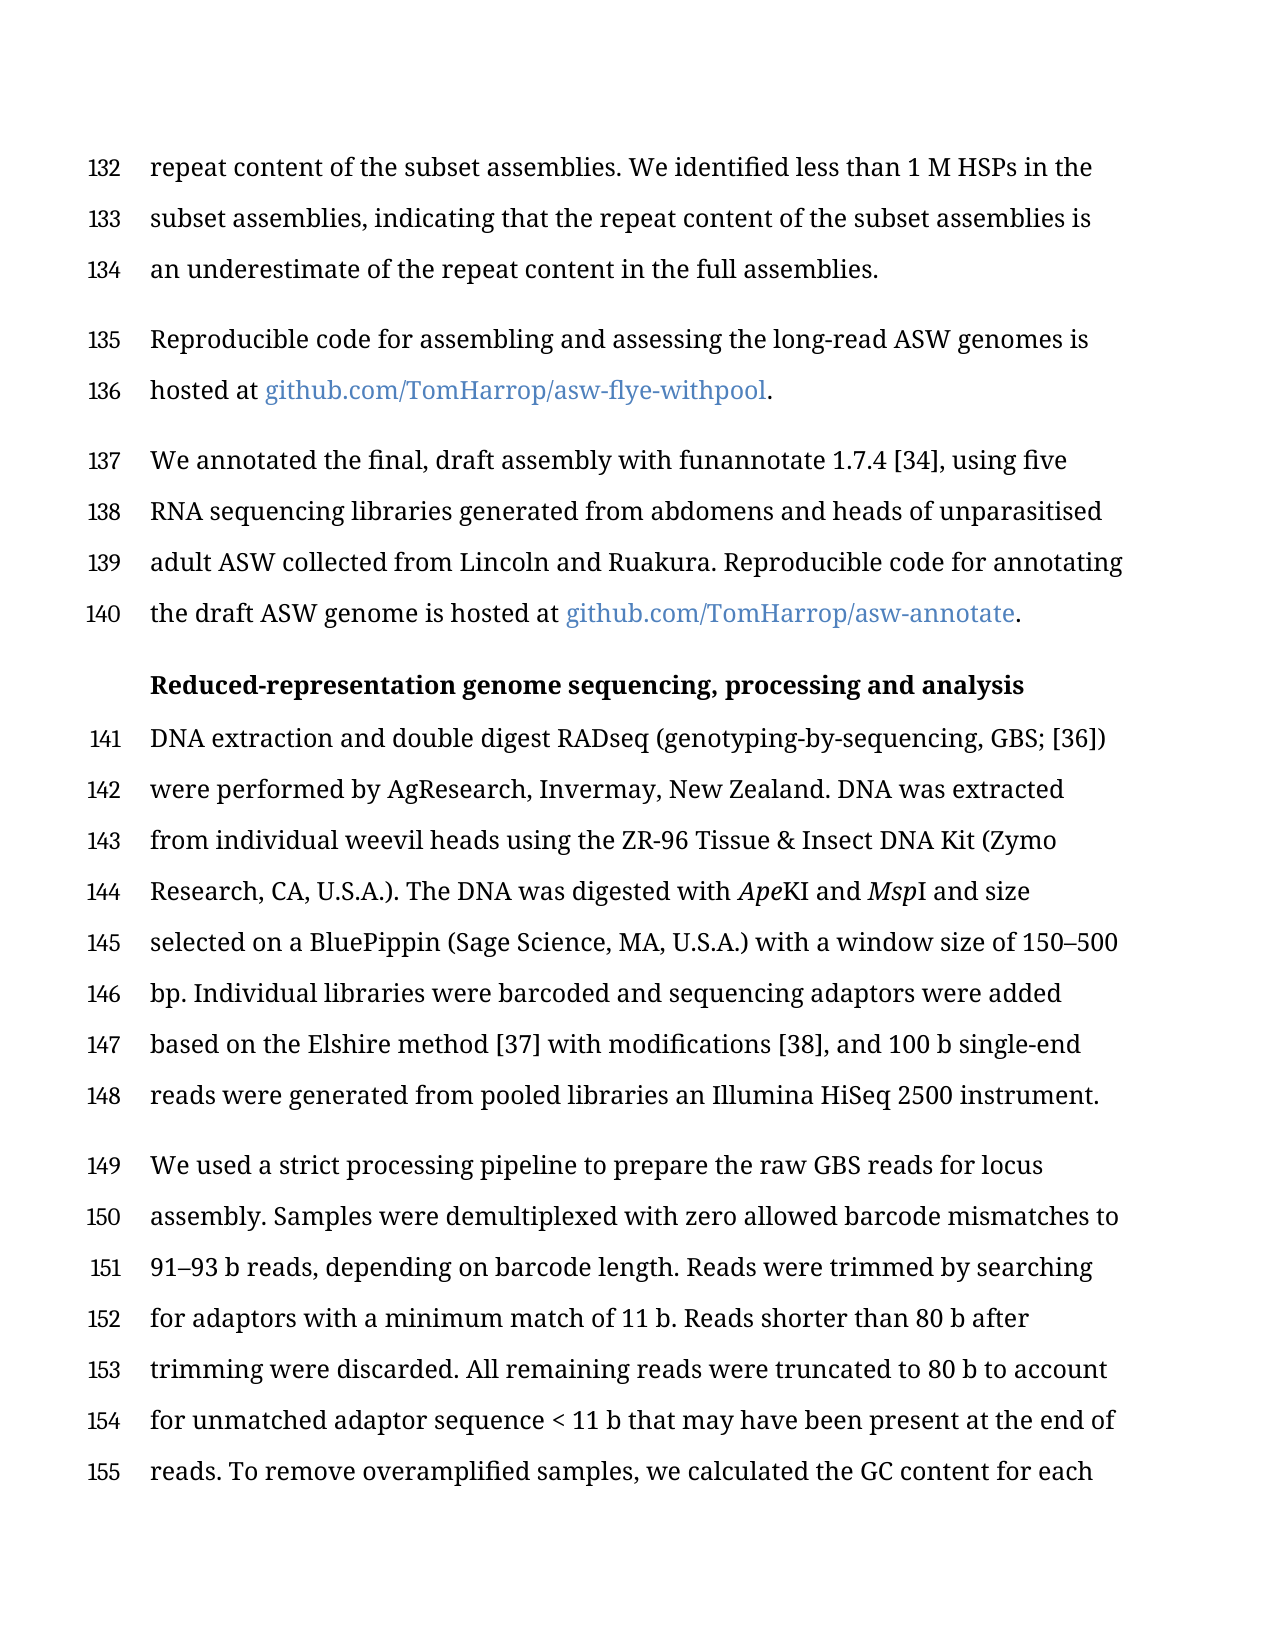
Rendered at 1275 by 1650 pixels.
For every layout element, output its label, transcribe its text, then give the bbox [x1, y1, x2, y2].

text Reproducible code for assembling and assessing the long-read ASW genomes is hosted at github.com/TomHarrop/asw-flye-withpool. [150, 322, 1125, 407]
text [150, 1148, 1125, 1488]
text DNA extraction and double digest RADseq (genotyping-by-sequencing, GBS; [36]) were performed by AgResearch, Invermay, New Zealand. DNA was extracted from individual weevil heads using the ZR-96 Tissue & Insect DNA Kit (Zymo Research, CA, U.S.A.). The DNA was digested with ApeKI and MspI and size selected on a BluePippin (Sage Science, MA, U.S.A.) with a window size of 150–500 bp. Individual libraries were barcoded and sequencing adaptors were added based on the Elshire method [37] with modifications [38], and 100 b single-end reads were generated from pooled libraries an Illumina HiSeq 2500 instrument. [150, 721, 1125, 1112]
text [150, 150, 1125, 286]
subtitle Reduced-representation genome sequencing, processing and analysis [150, 668, 1125, 702]
text We annotated the final, draft assembly with funannotate 1.7.4 [34], using five RNA sequencing libraries generated from abdomens and heads of unparasitised adult ASW collected from Lincoln and Ruakura. Reproducible code for annotating the draft ASW genome is hosted at github.com/TomHarrop/asw-annotate. [150, 443, 1125, 630]
